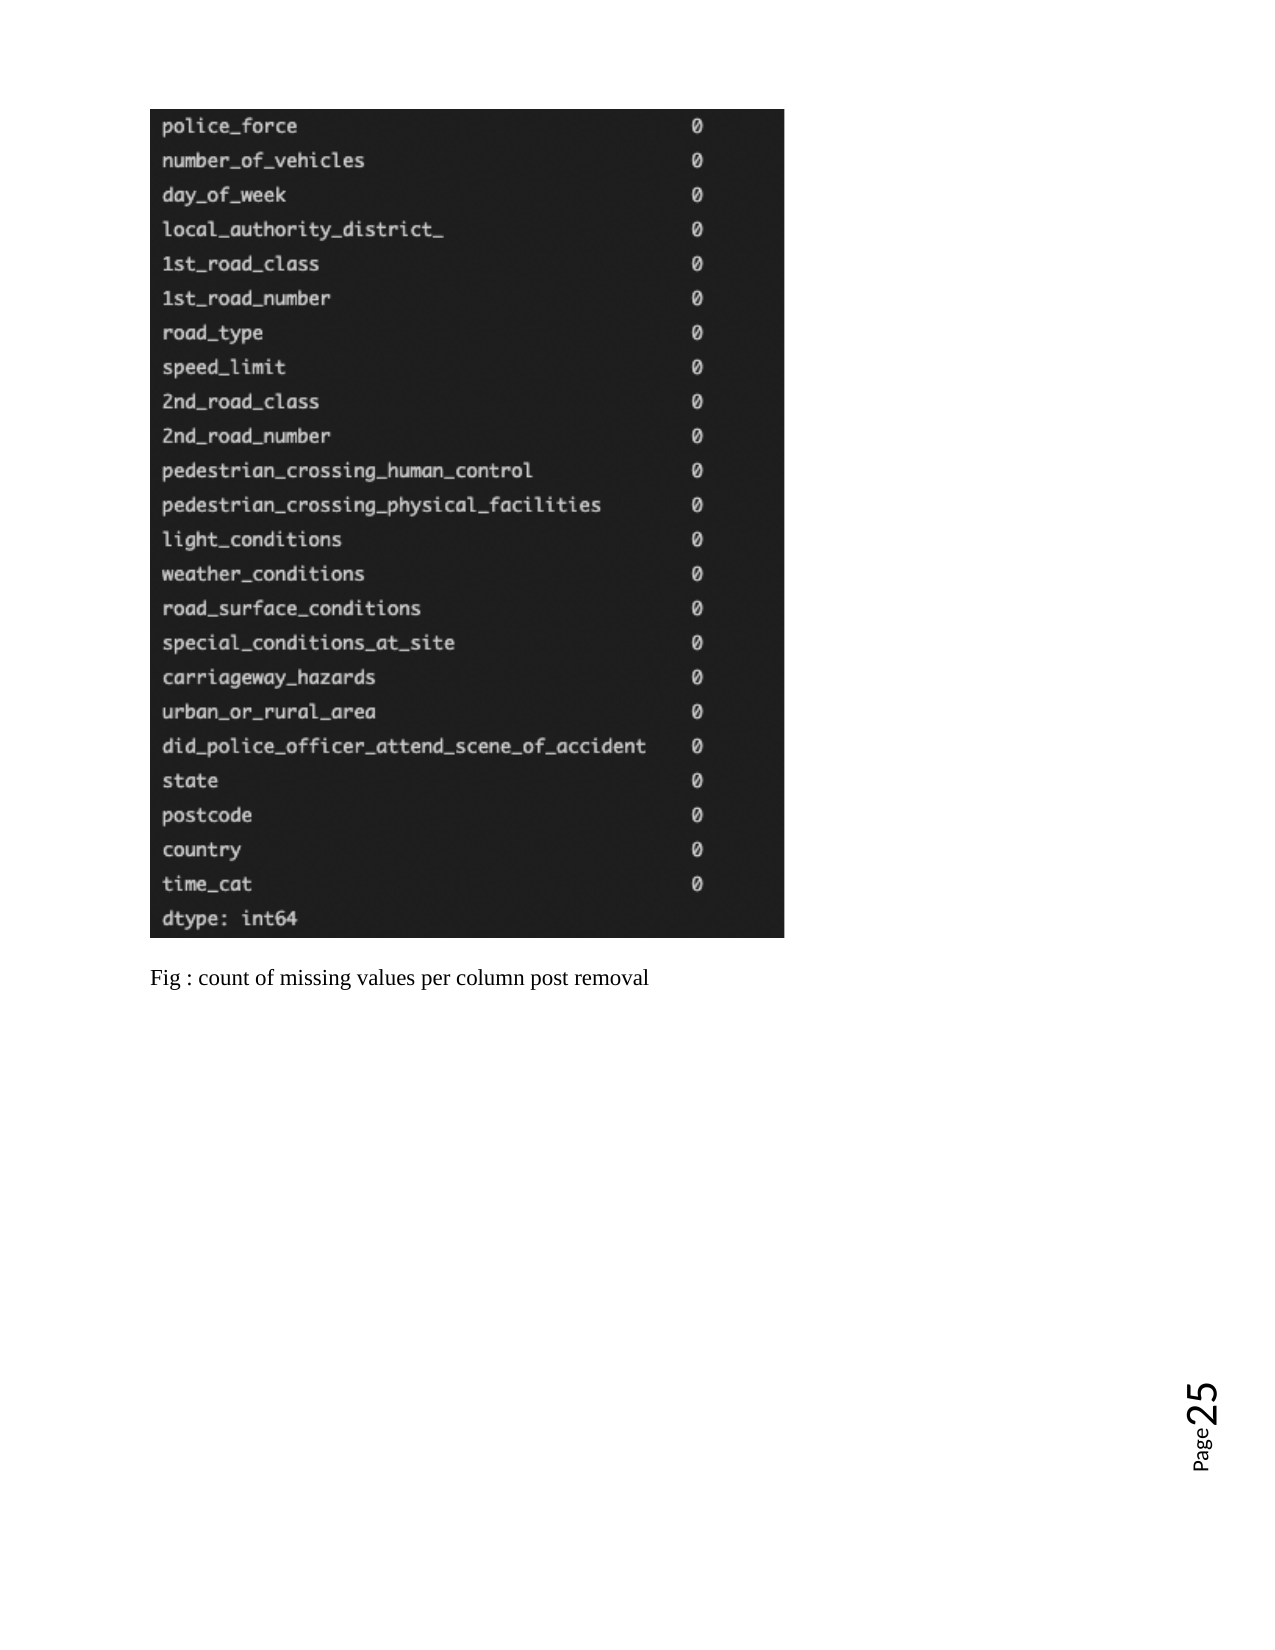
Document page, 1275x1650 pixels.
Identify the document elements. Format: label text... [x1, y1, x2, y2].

picture [150, 109, 785, 938]
text Fig : count of missing values per column post removal [150, 963, 1125, 990]
